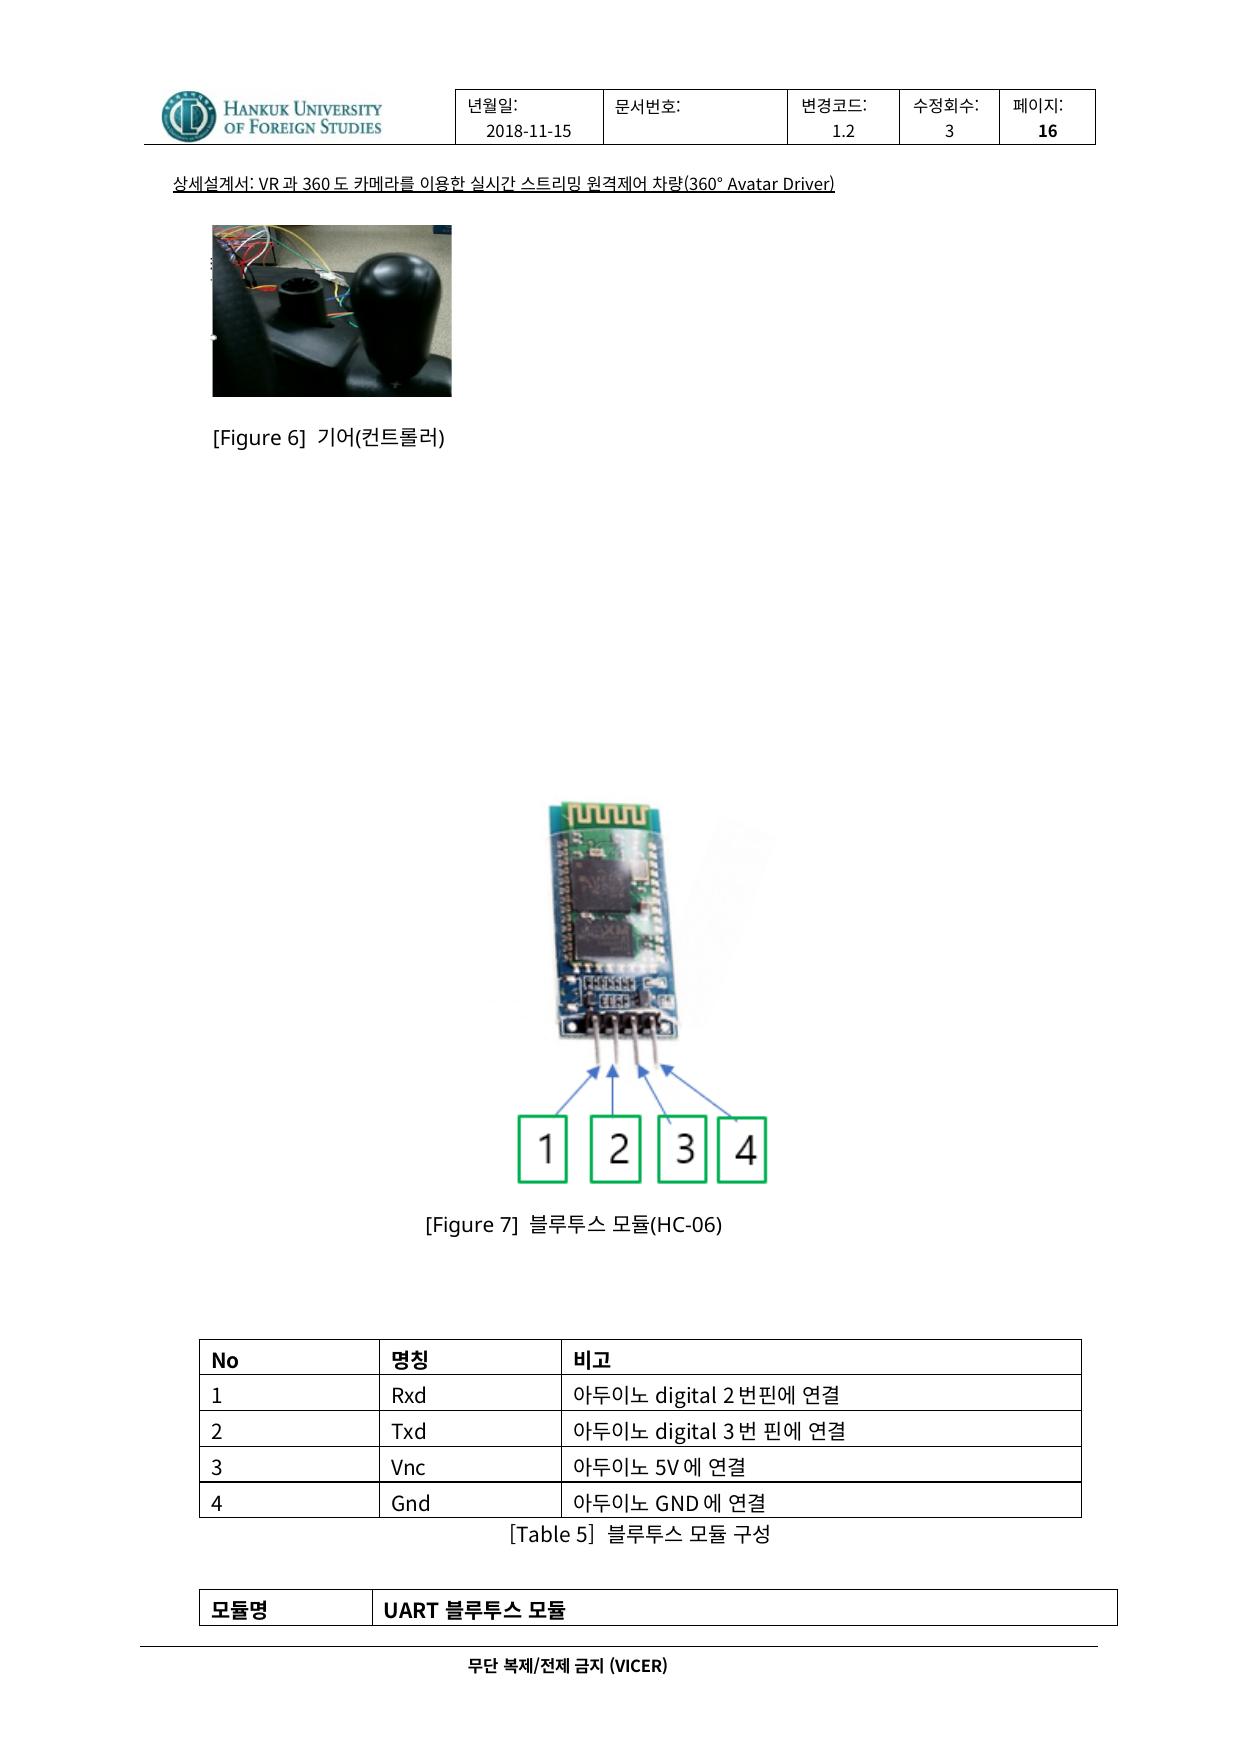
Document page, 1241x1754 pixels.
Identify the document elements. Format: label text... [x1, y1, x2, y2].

table_cell 아두이노 GND에 연결 [562, 1483, 1081, 1517]
text [Table 5] 블루투스 모듈 구성 [133, 1518, 1109, 1548]
table_cell 4 [200, 1483, 379, 1517]
table_cell Txd [380, 1411, 561, 1446]
table_cell Gnd [380, 1483, 561, 1517]
table_cell 2 [200, 1411, 379, 1446]
table_header No [200, 1340, 379, 1374]
table_header UART 블루투스 모듈 [373, 1590, 1117, 1625]
picture [210, 225, 452, 397]
table_cell 1 [200, 1375, 379, 1410]
table_cell Rxd [380, 1375, 561, 1410]
table_cell 아두이노 5V에 연결 [562, 1447, 1081, 1481]
picture [485, 780, 805, 1209]
text [Figure 6] 기어(컨트롤러) [213, 421, 1109, 452]
table_cell 아두이노 digital 2번핀에 연결 [562, 1375, 1081, 1410]
table_header 모듈명 [200, 1590, 372, 1625]
text [Figure 7] 블루투스 모듈(HC-06) [200, 1208, 1109, 1239]
picture [161, 89, 383, 143]
table_header 명칭 [380, 1340, 561, 1374]
table_cell 3 [200, 1447, 379, 1481]
table_header 비고 [562, 1340, 1081, 1374]
table_cell 아두이노 digital 3번 핀에 연결 [562, 1411, 1081, 1446]
table_cell Vnc [380, 1447, 561, 1481]
